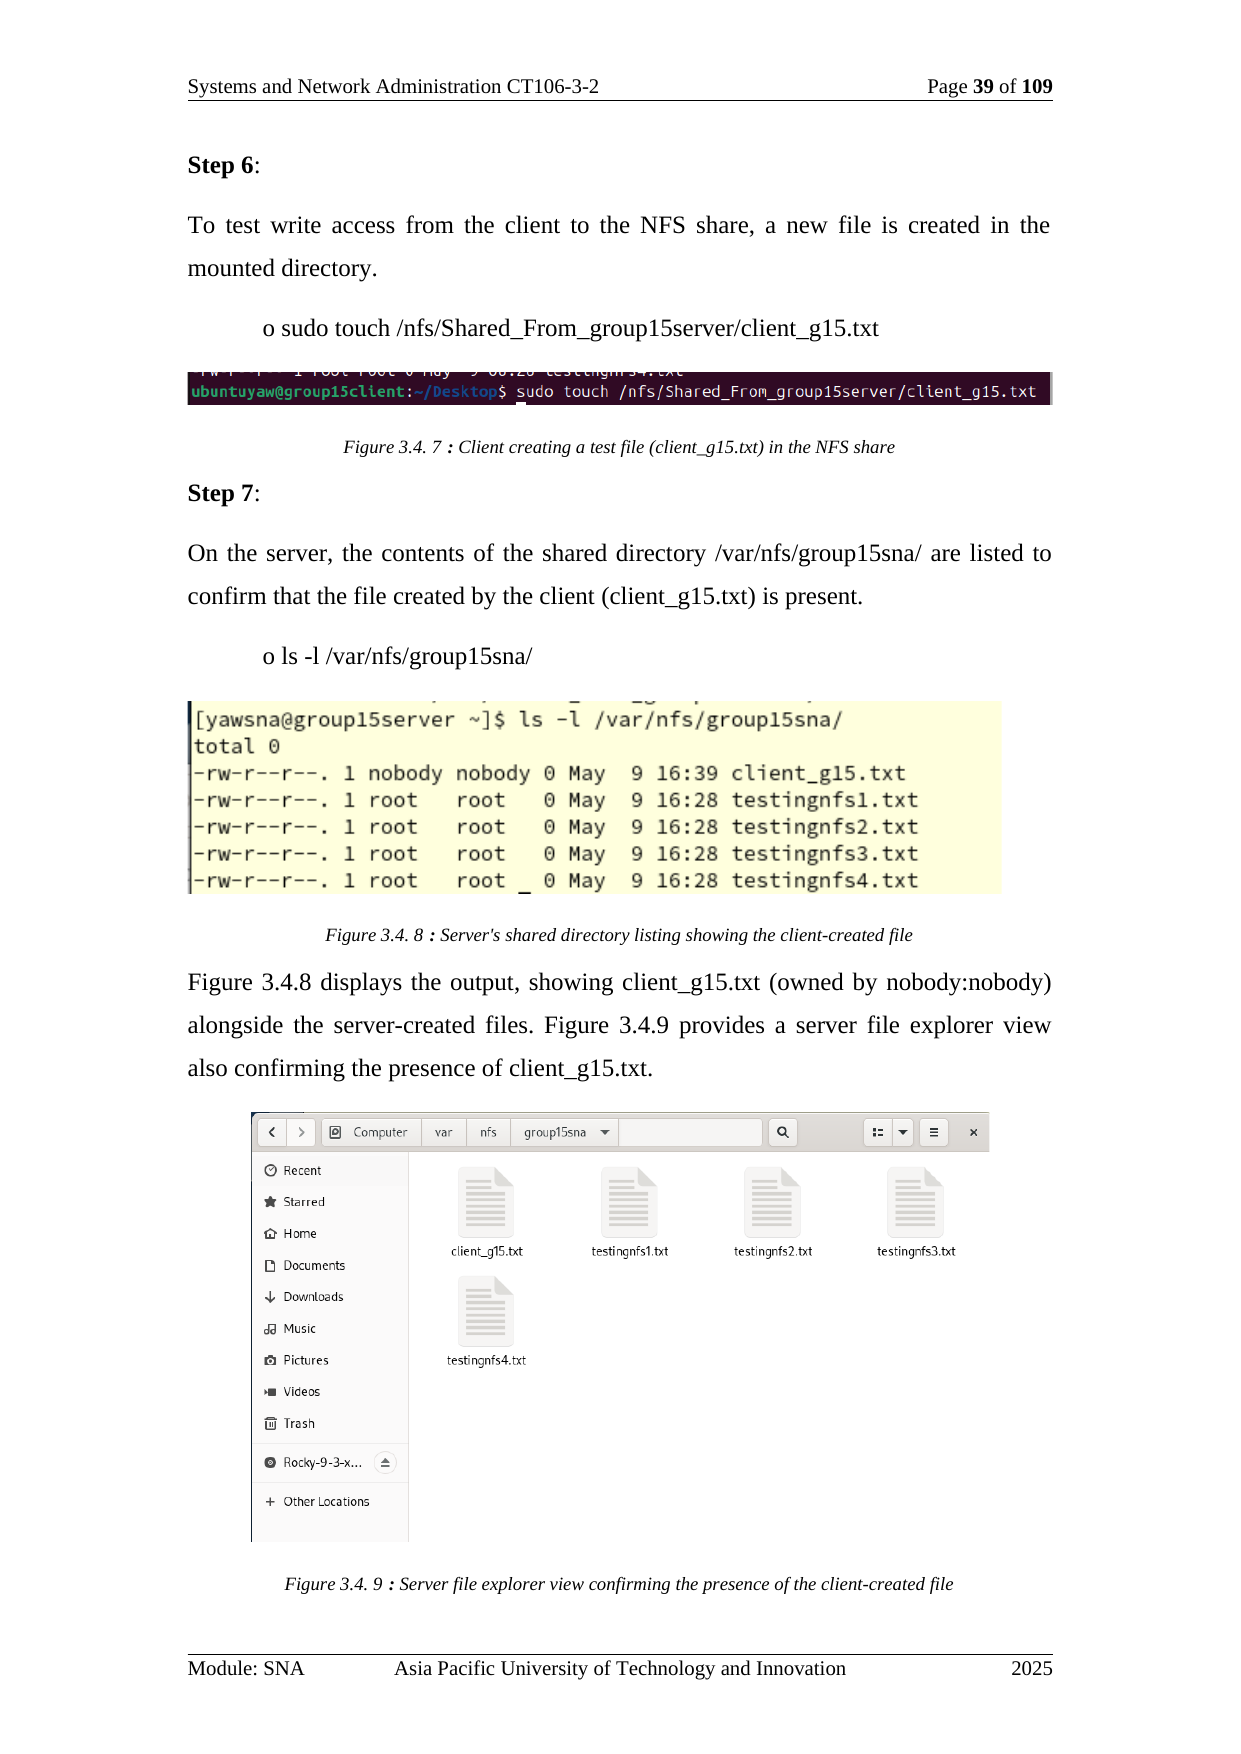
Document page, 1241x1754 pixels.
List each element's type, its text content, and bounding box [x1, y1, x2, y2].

text Figure 3.4. 8 : Server's shared directory listing showing the client-created file [187, 924, 1053, 946]
text Step 6: [187, 150, 1053, 179]
text Figure 3.4.8 displays the output, showing client_g15.txt (owned by nobody:nobody) alongside the server-created files. Figure 3.4.9 provides a server file explorer view also confirming the presence of client_g15.txt. [187, 967, 1053, 1082]
text Figure 3.4. 7 : Client creating a test file (client_g15.txt) in the NFS share [187, 436, 1053, 458]
text Step 7: [187, 478, 1053, 507]
picture [251, 1112, 990, 1542]
text On the server, the contents of the shared directory /var/nfs/group15sna/ are listed to confirm that the file created by the client (client_g15.txt) is present. [187, 538, 1053, 610]
picture [187, 372, 1053, 405]
text o sudo touch /nfs/Shared_From_group15server/client_g15.txt [187, 313, 1053, 341]
text o ls -l /var/nfs/group15sna/ [187, 641, 1053, 670]
picture [187, 701, 1002, 894]
text To test write access from the client to the NFS share, a new file is created in the mounted directory. [187, 210, 1053, 282]
text Figure 3.4. 9 : Server file explorer view confirming the presence of the client-created file [187, 1573, 1053, 1595]
